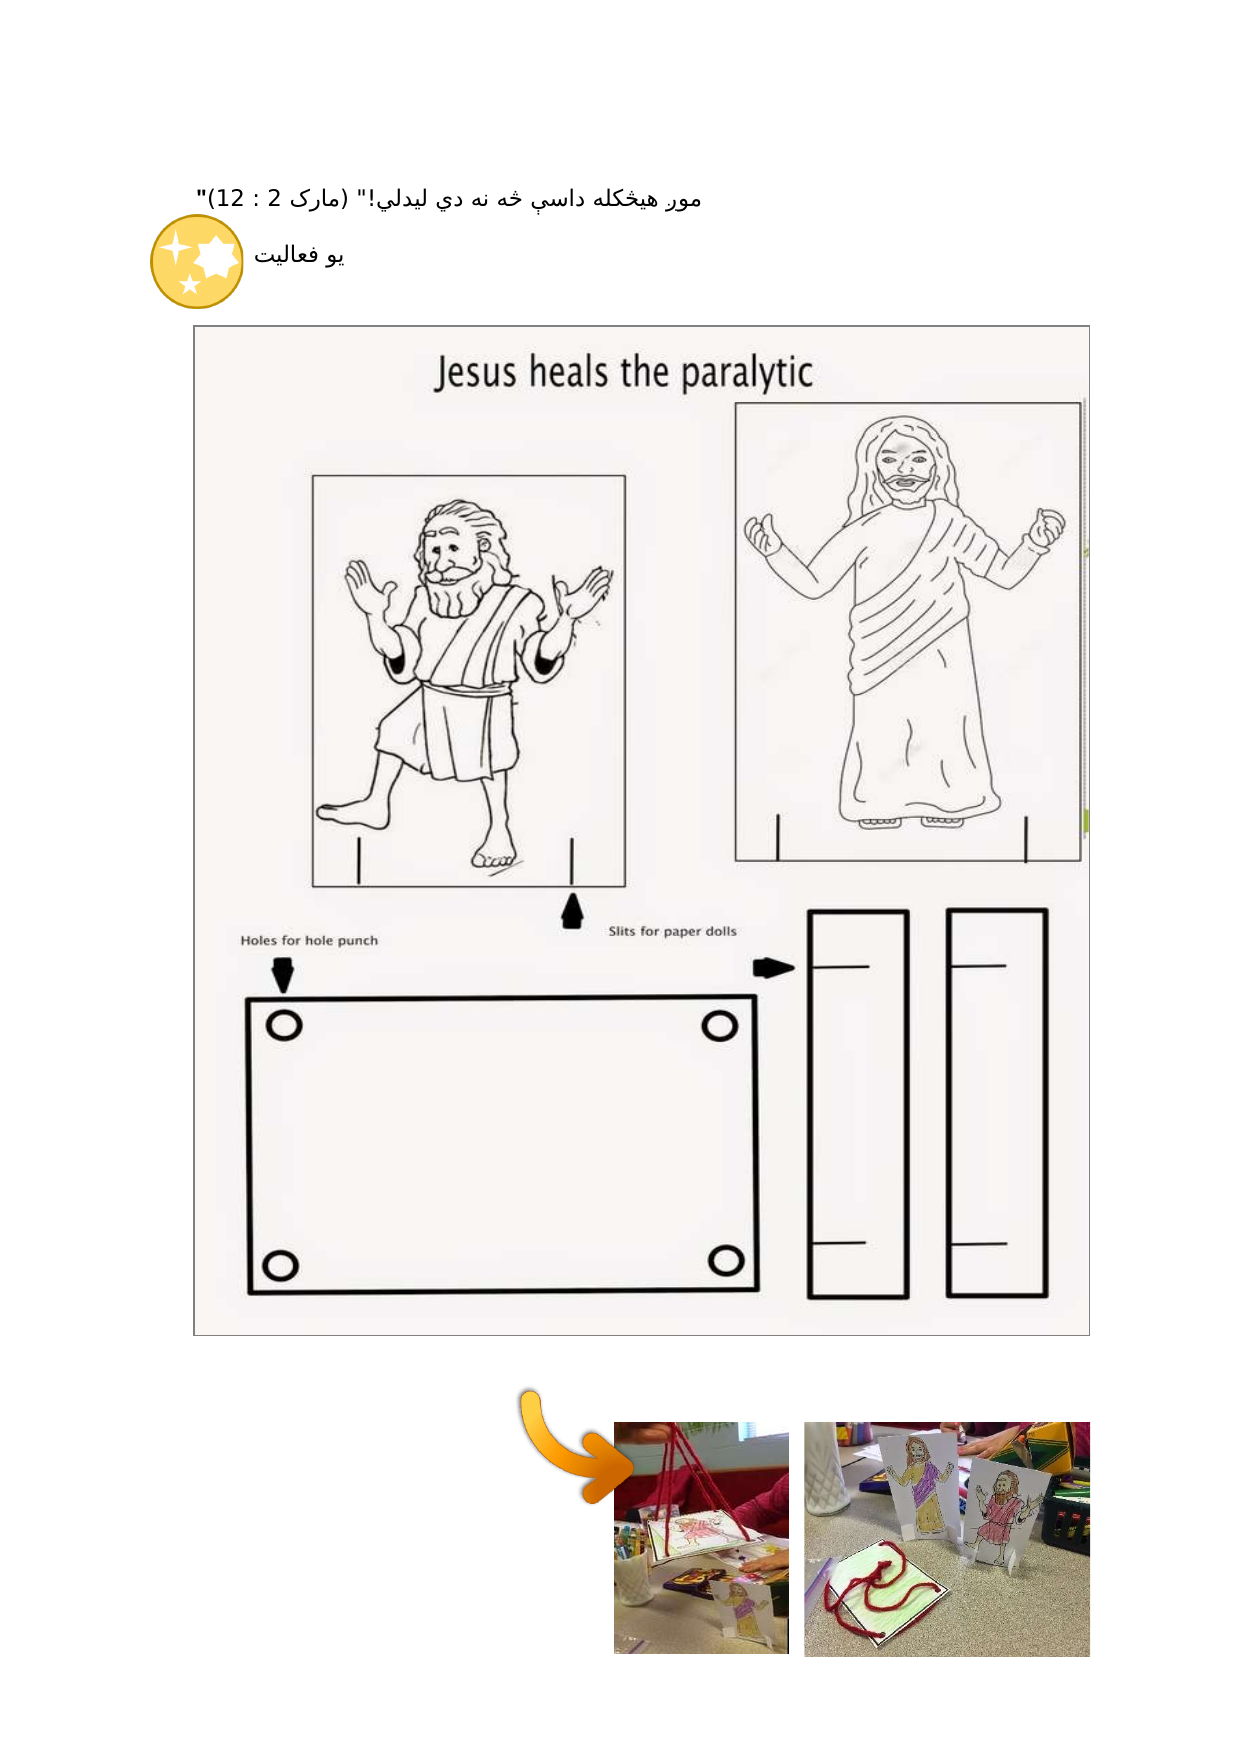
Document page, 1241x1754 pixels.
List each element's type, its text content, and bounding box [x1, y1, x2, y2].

picture [510, 1380, 789, 1654]
text "موږ هیڅکله داسې څه نه دي لیدلي!" (مارک 2 : 12) [150, 177, 1090, 221]
picture [195, 327, 1089, 1335]
picture [804, 1422, 1091, 1657]
text یو فعالیت [244, 241, 1090, 267]
picture [150, 214, 244, 309]
